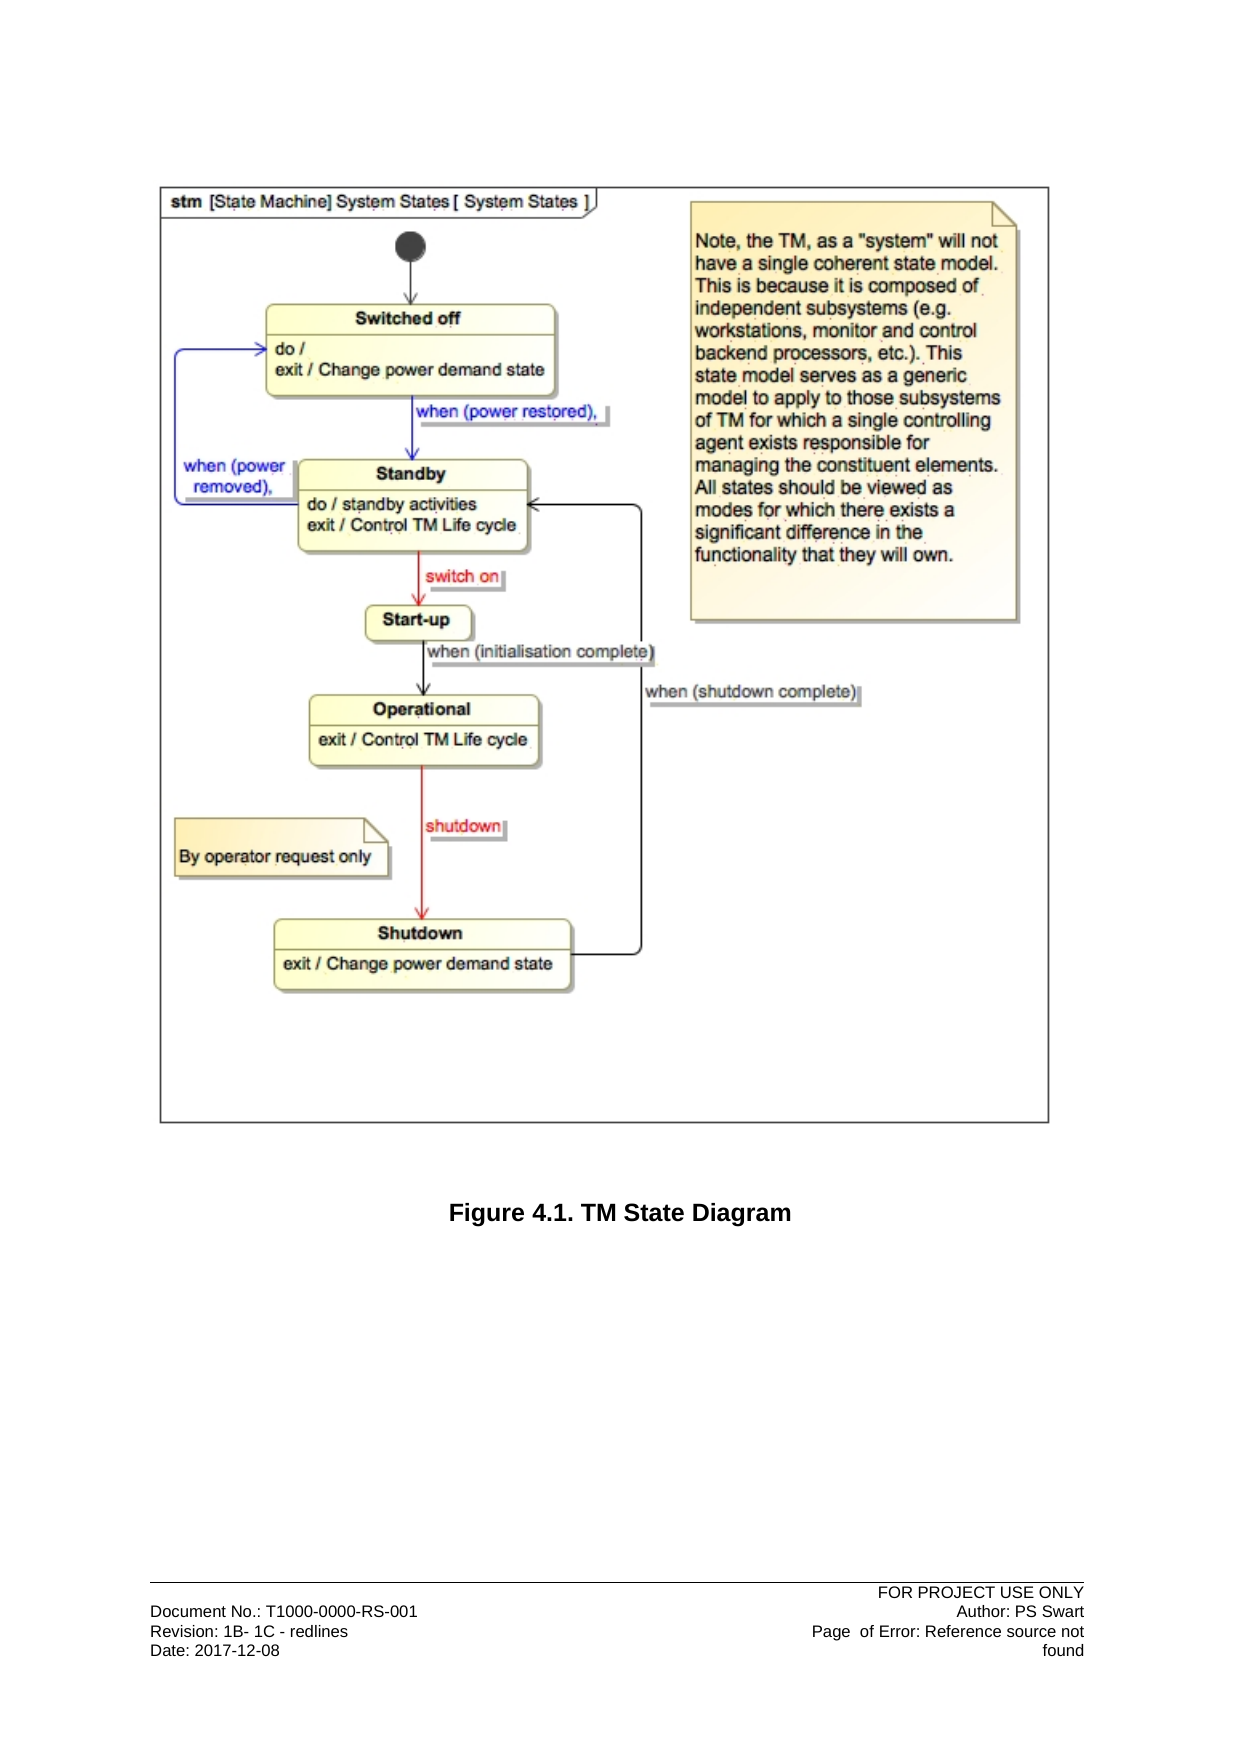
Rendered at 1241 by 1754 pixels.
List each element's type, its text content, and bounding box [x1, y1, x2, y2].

picture [152, 180, 1088, 1162]
text Figure 4.1. TM State Diagram [150, 1198, 1090, 1227]
